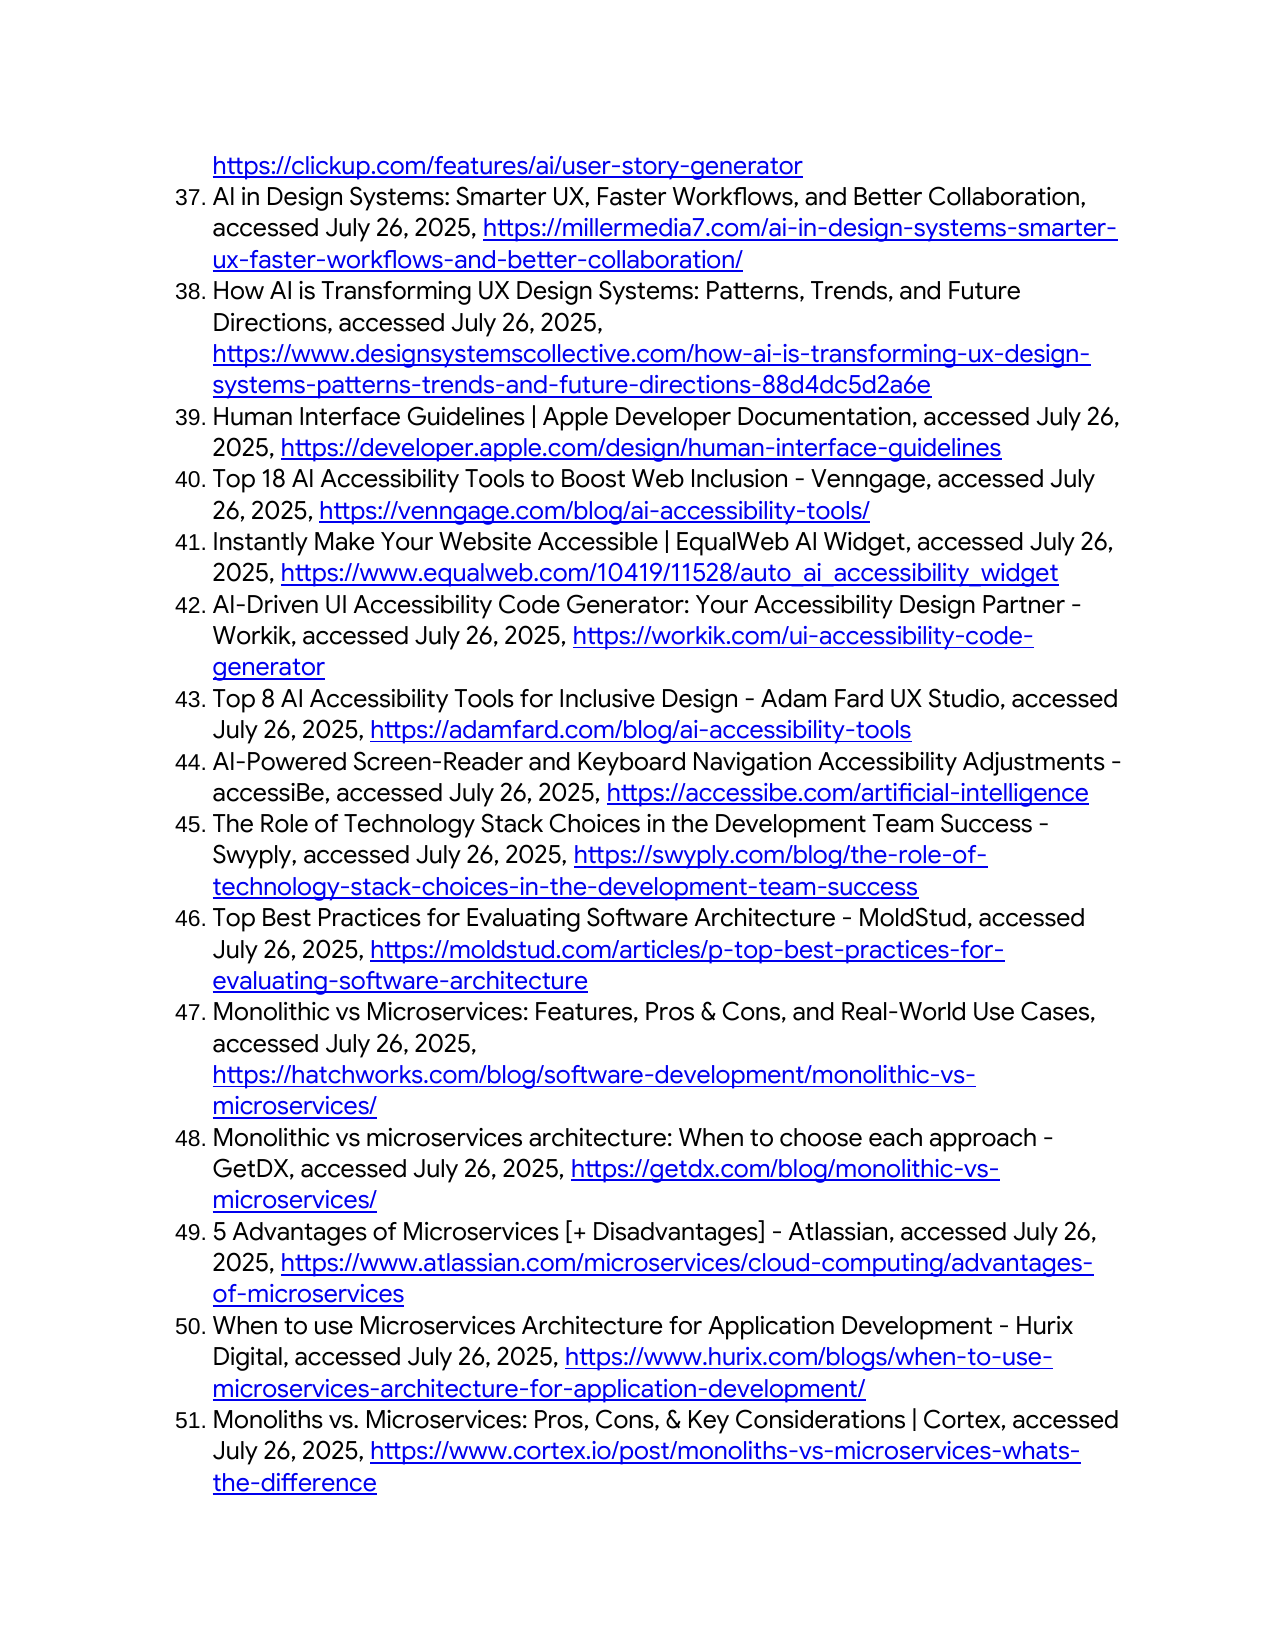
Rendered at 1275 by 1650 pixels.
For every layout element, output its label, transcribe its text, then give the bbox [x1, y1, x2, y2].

list Monoliths vs. Microservices: Pros, Cons, & Key Considerations | Cortex, accessed July 26, 2025, https://www.cortex.io/post/monoliths-vs-microservices-whats-the-difference [175, 1404, 1125, 1498]
list How AI is Transforming UX Design Systems: Patterns, Trends, and Future Directions, accessed July 26, 2025, https://www.designsystemscollective.com/how-ai-is-transforming-ux-design-systems-patterns-trends-and-future-directions-88d4dc5d2a6e [175, 275, 1125, 401]
list The Role of Technology Stack Choices in the Development Team Success - Swyply, accessed July 26, 2025, https://swyply.com/blog/the-role-of-technology-stack-choices-in-the-development-team-success [175, 808, 1125, 902]
list Instantly Make Your Website Accessible | EqualWeb AI Widget, accessed July 26, 2025, https://www.equalweb.com/10419/11528/auto_ai_accessibility_widget [175, 526, 1125, 589]
list 5 Advantages of Microservices [+ Disadvantages] - Atlassian, accessed July 26, 2025, https://www.atlassian.com/microservices/cloud-computing/advantages-of-microservices [175, 1216, 1125, 1310]
list Top Best Practices for Evaluating Software Architecture - MoldStud, accessed July 26, 2025, https://moldstud.com/articles/p-top-best-practices-for-evaluating-software-architecture [175, 902, 1125, 997]
list Human Interface Guidelines | Apple Developer Documentation, accessed July 26, 2025, https://developer.apple.com/design/human-interface-guidelines [175, 401, 1125, 463]
list Monolithic vs microservices architecture: When to choose each approach - GetDX, accessed July 26, 2025, https://getdx.com/blog/monolithic-vs-microservices/ [175, 1122, 1125, 1216]
list AI in Design Systems: Smarter UX, Faster Workflows, and Better Collaboration, accessed July 26, 2025, https://millermedia7.com/ai-in-design-systems-smarter-ux-faster-workflows-and-better-collaboration/ [175, 181, 1125, 275]
list Monolithic vs Microservices: Features, Pros & Cons, and Real-World Use Cases, accessed July 26, 2025, https://hatchworks.com/blog/software-development/monolithic-vs-microservices/ [175, 997, 1125, 1122]
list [175, 150, 1125, 181]
list AI-Powered Screen-Reader and Keyboard Navigation Accessibility Adjustments - accessiBe, accessed July 26, 2025, https://accessibe.com/artificial-intelligence [175, 746, 1125, 808]
list When to use Microservices Architecture for Application Development - Hurix Digital, accessed July 26, 2025, https://www.hurix.com/blogs/when-to-use-microservices-architecture-for-application-development/ [175, 1310, 1125, 1404]
list AI-Driven UI Accessibility Code Generator: Your Accessibility Design Partner - Workik, accessed July 26, 2025, https://workik.com/ui-accessibility-code-generator [175, 589, 1125, 683]
list Top 8 AI Accessibility Tools for Inclusive Design - Adam Fard UX Studio, accessed July 26, 2025, https://adamfard.com/blog/ai-accessibility-tools [175, 683, 1125, 746]
list Top 18 AI Accessibility Tools to Boost Web Inclusion - Venngage, accessed July 26, 2025, https://venngage.com/blog/ai-accessibility-tools/ [175, 463, 1125, 526]
